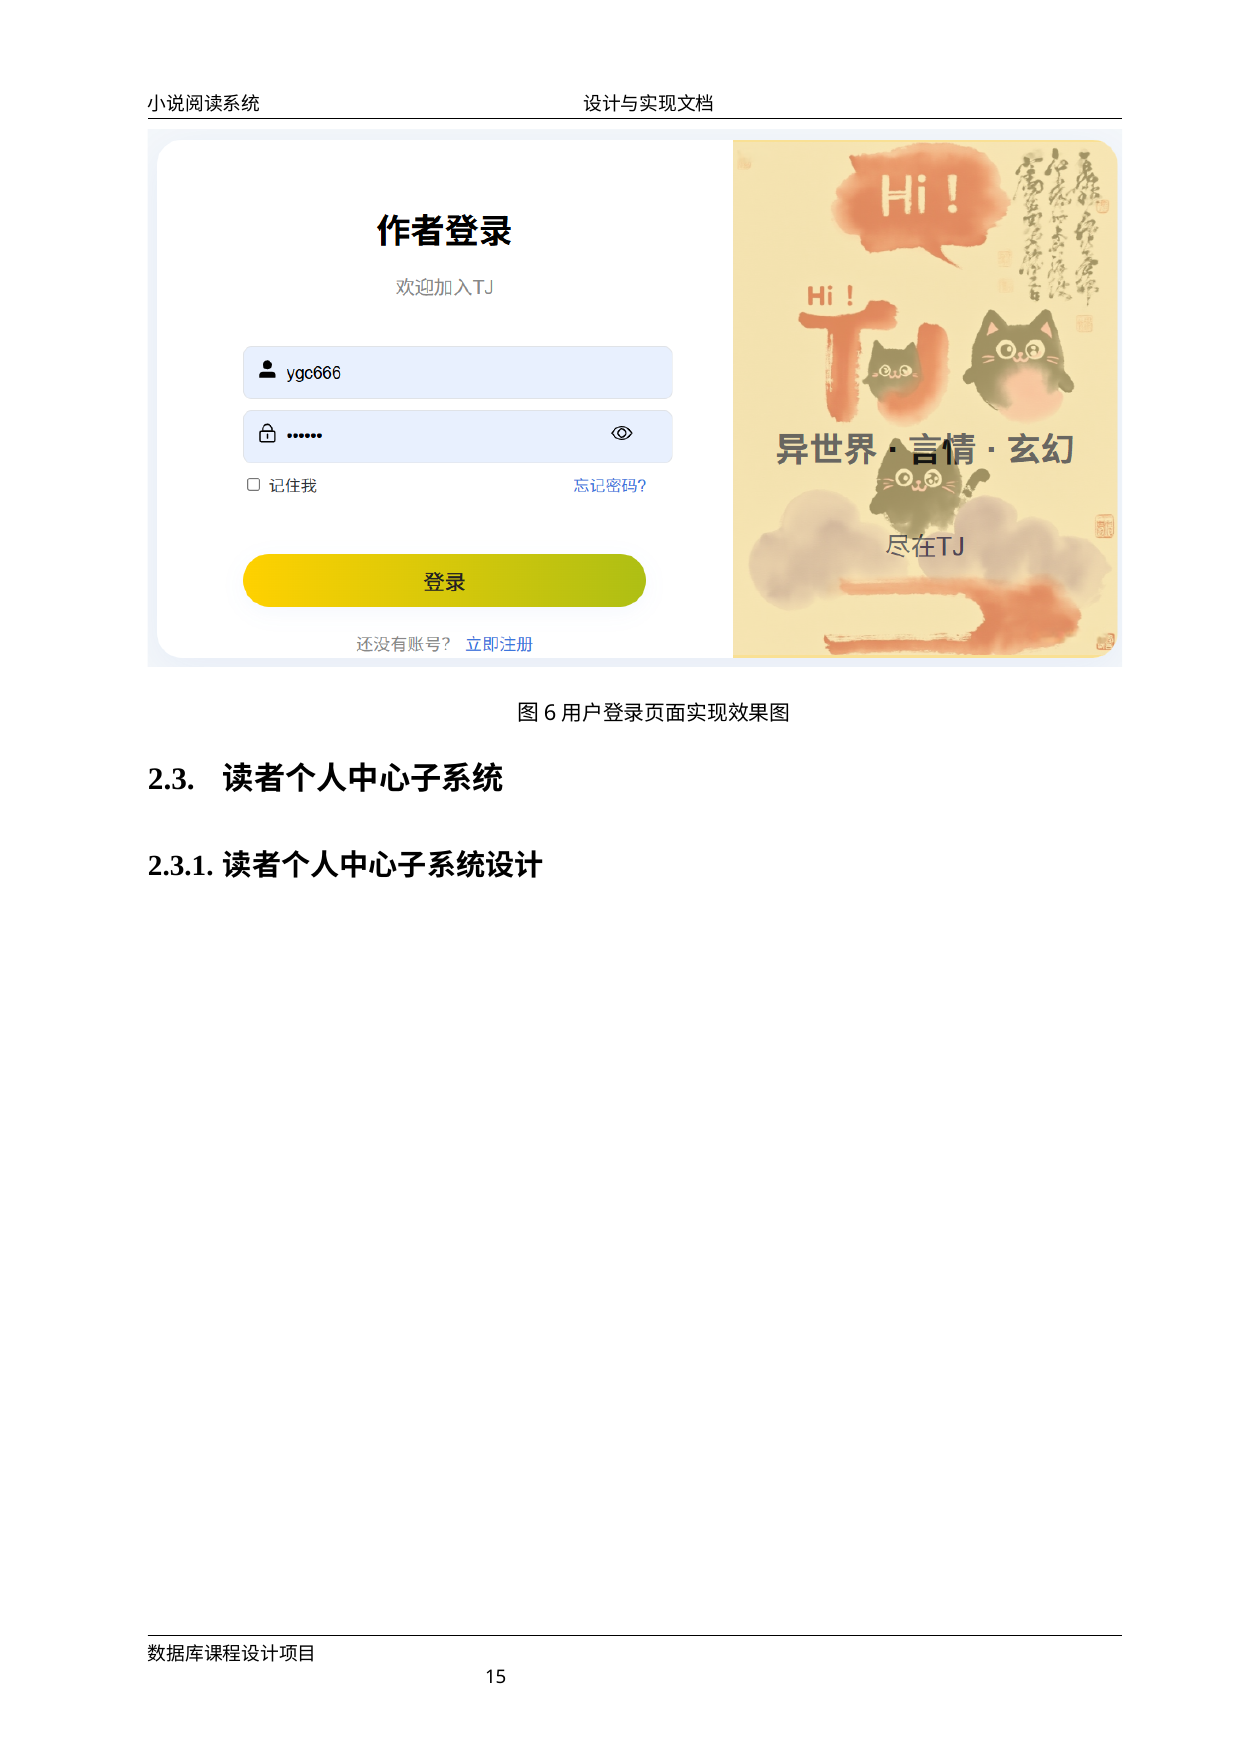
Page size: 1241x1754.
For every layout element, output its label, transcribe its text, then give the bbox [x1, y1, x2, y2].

list 读者个人中心子系统设计 [148, 831, 1122, 896]
picture [147, 129, 1123, 667]
text 图 6 用户登录页面实现效果图 [185, 694, 1122, 727]
list 读者个人中心子系统 [148, 743, 1122, 808]
